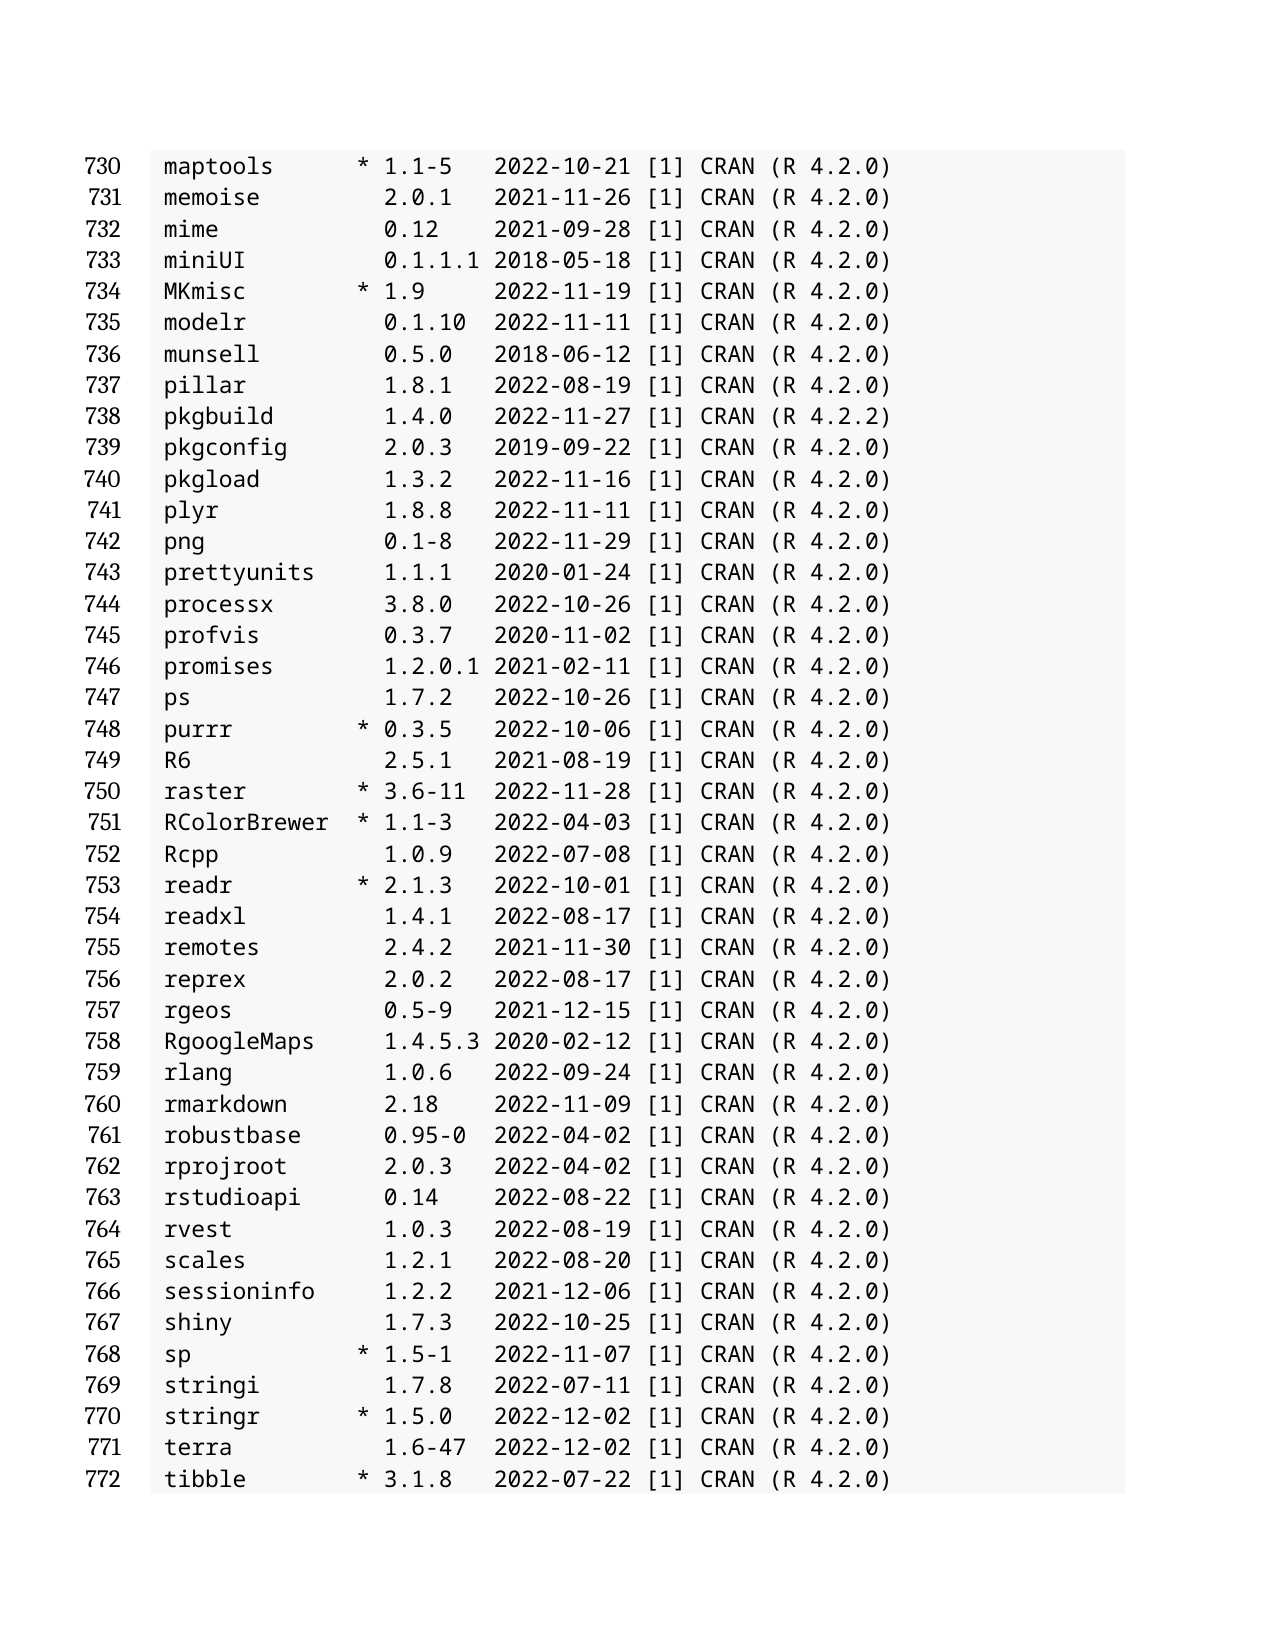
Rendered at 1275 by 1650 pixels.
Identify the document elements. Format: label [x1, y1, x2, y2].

text [150, 150, 1125, 1494]
